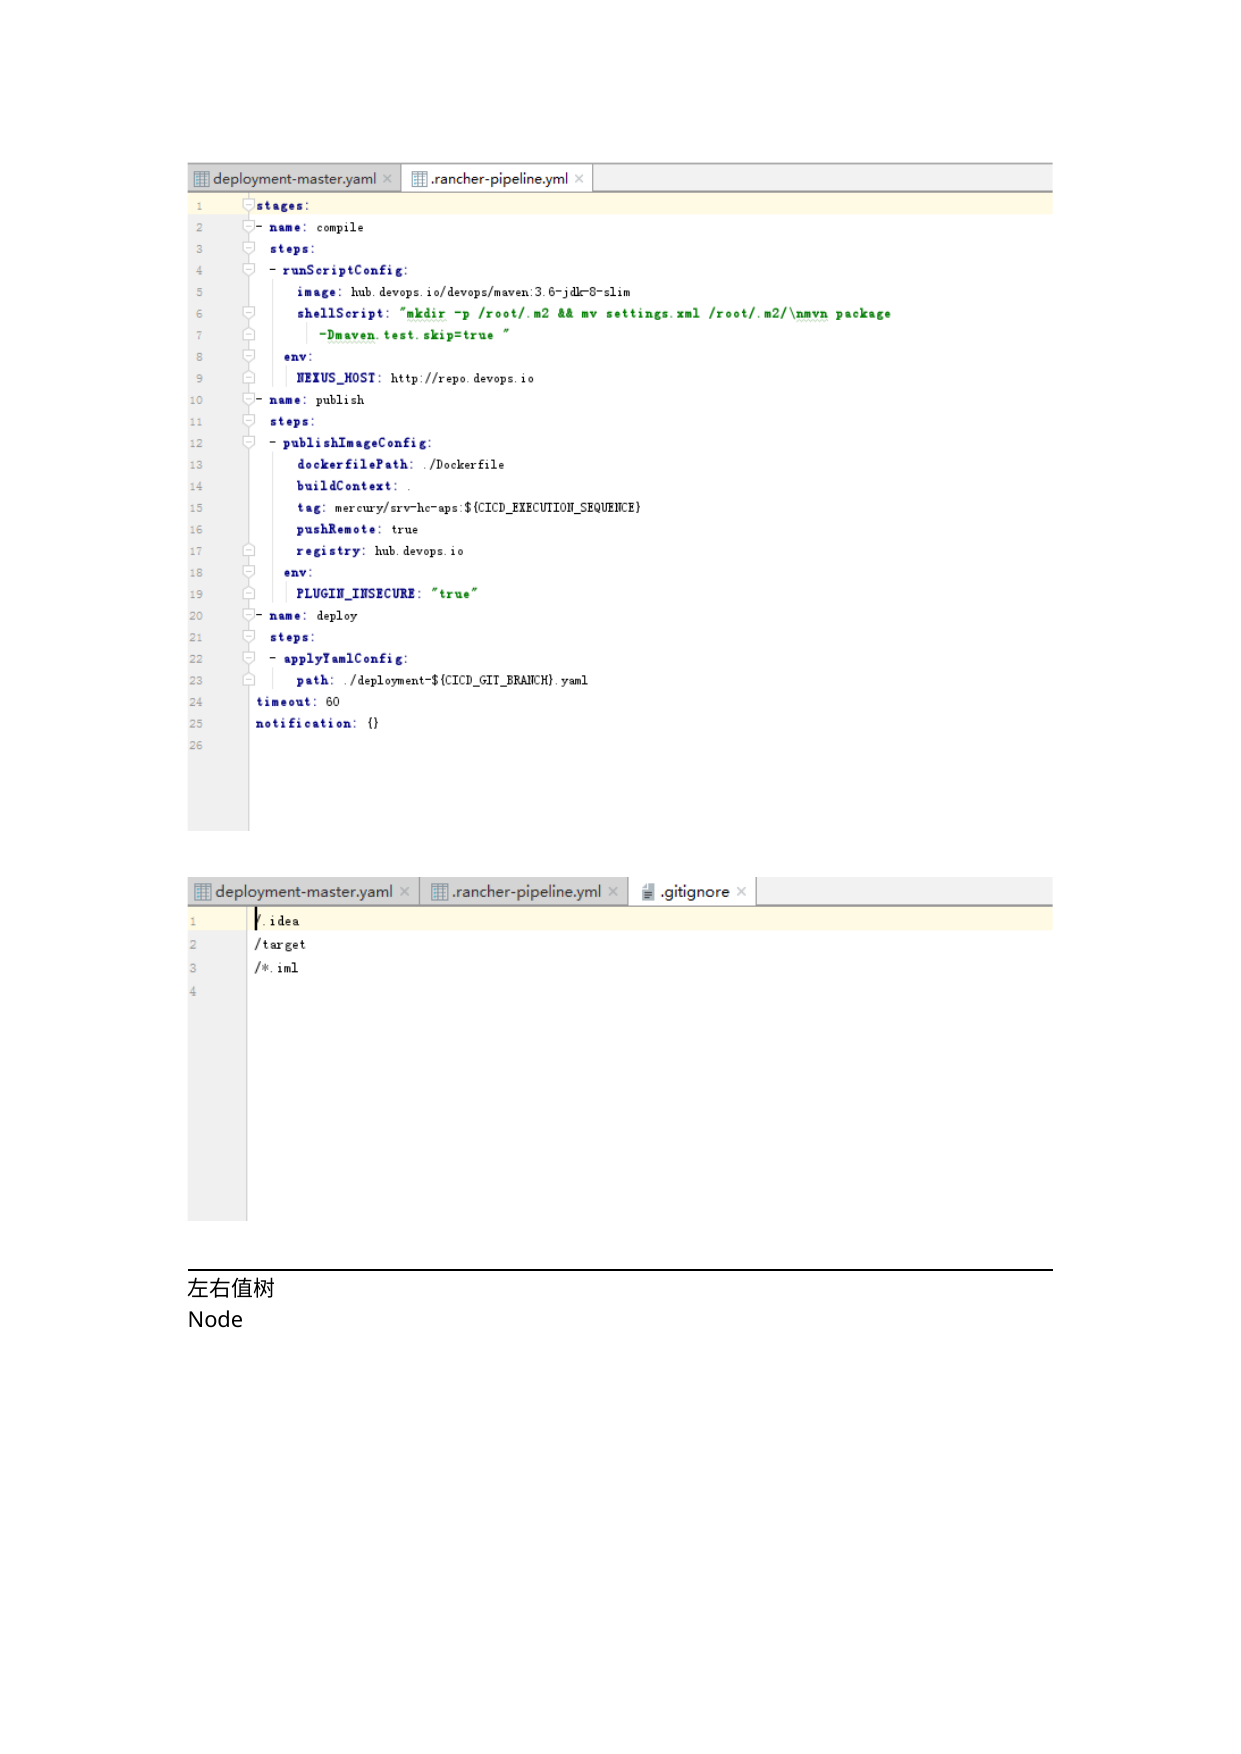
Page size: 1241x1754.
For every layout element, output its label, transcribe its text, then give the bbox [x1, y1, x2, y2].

picture [187, 877, 1053, 1221]
text Node [187, 1303, 1053, 1336]
text 左右值树 [187, 1271, 1053, 1303]
picture [187, 162, 1053, 831]
